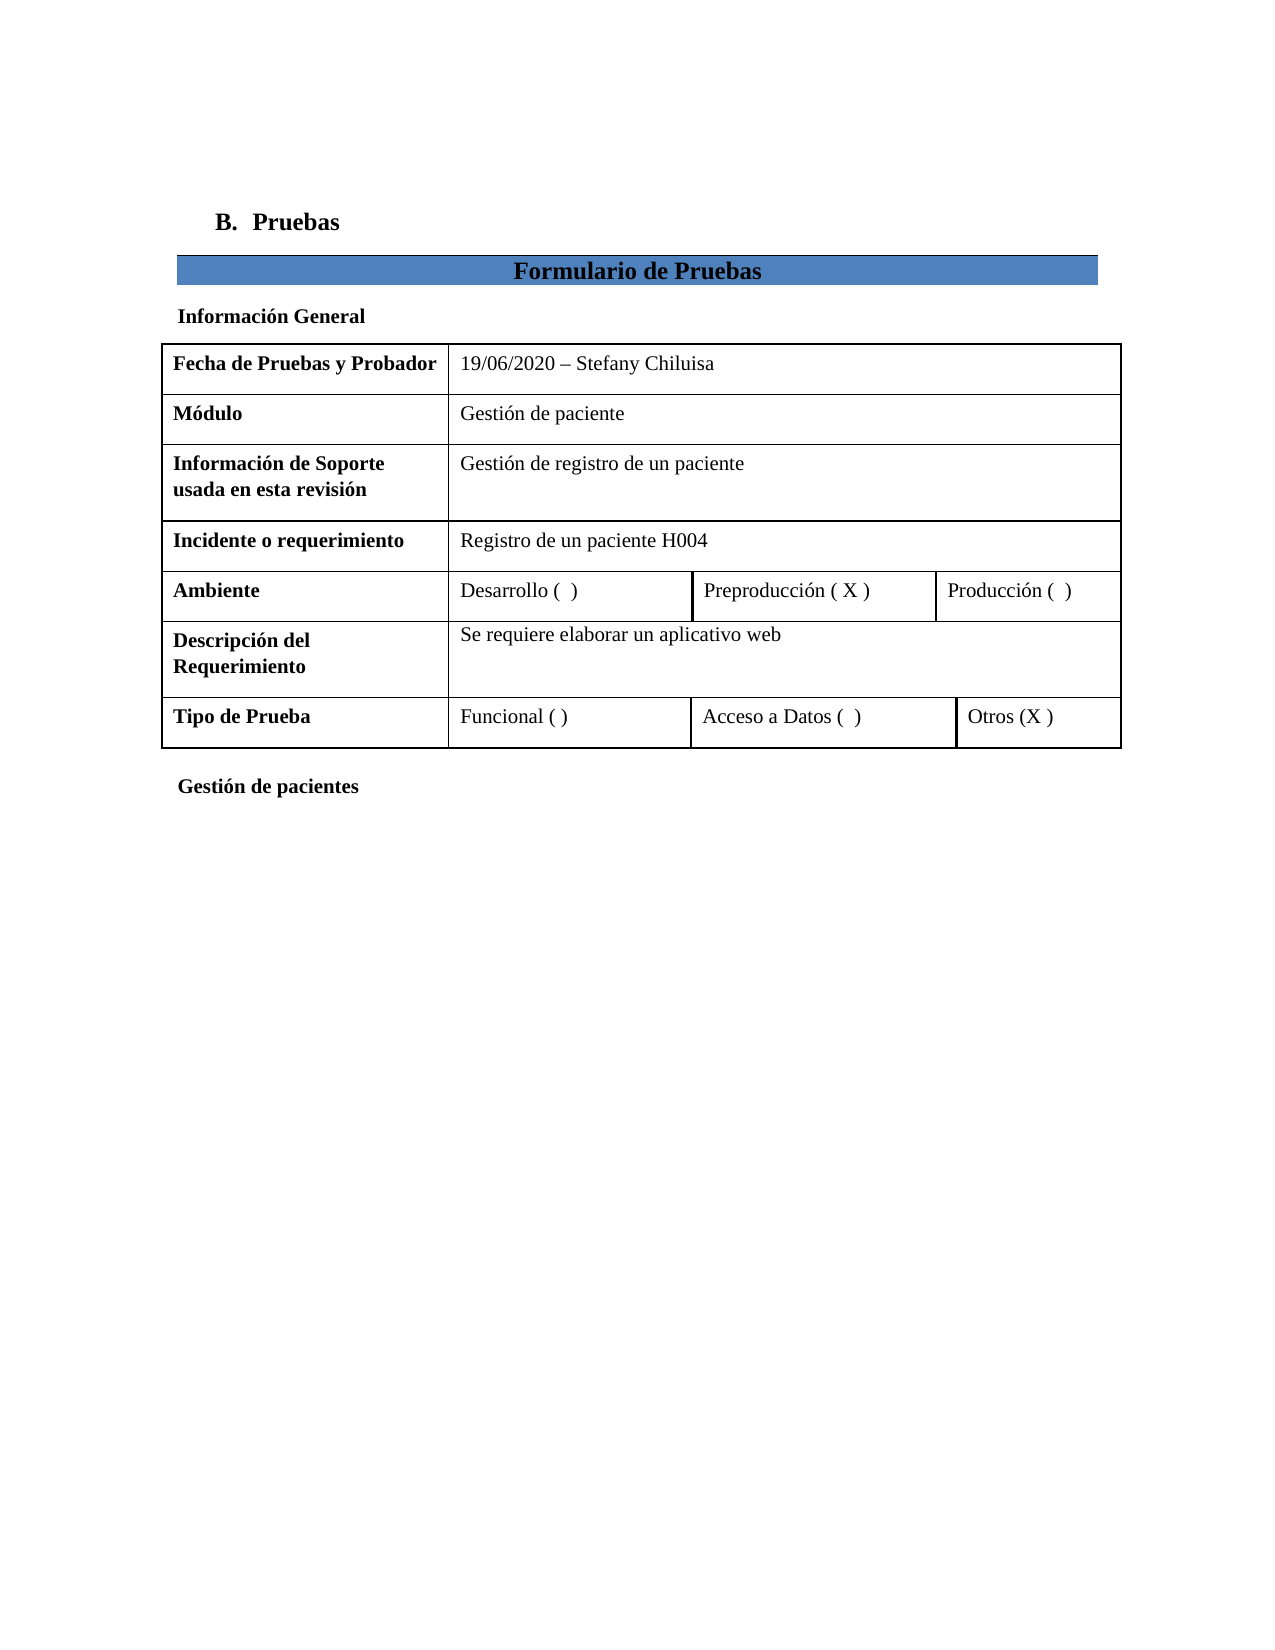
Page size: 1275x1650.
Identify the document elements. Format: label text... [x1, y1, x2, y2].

table_cell Módulo [163, 395, 448, 444]
text Formulario de Pruebas [177, 256, 1098, 285]
table_header 19/06/2020 – Stefany Chiluisa [449, 345, 1120, 393]
table_cell Acceso a Datos ( ) [692, 698, 955, 747]
table_cell Gestión de registro de un paciente [449, 445, 1120, 520]
text Información General [177, 304, 1098, 328]
table_cell Incidente o requerimiento [163, 522, 448, 571]
table_cell Registro de un paciente H004 [449, 522, 1120, 571]
table_cell Información de Soporte usada en esta revisión [163, 445, 448, 520]
table_cell Tipo de Prueba [163, 698, 448, 747]
table_cell Gestión de paciente [449, 395, 1120, 444]
table_cell Funcional ( ) [449, 698, 690, 747]
text Gestión de pacientes [177, 774, 1098, 798]
table_cell Descripción del Requerimiento [163, 622, 448, 697]
table_cell Otros (X ) [958, 698, 1120, 747]
table_cell Desarrollo ( ) [449, 572, 691, 621]
table_cell Preproducción ( X ) [694, 572, 935, 621]
table_cell Ambiente [163, 572, 448, 621]
table_cell Se requiere elaborar un aplicativo web [449, 622, 1120, 697]
list Pruebas [215, 207, 1098, 236]
table_cell Producción ( ) [937, 572, 1120, 621]
table_header Fecha de Pruebas y Probador [163, 345, 448, 393]
